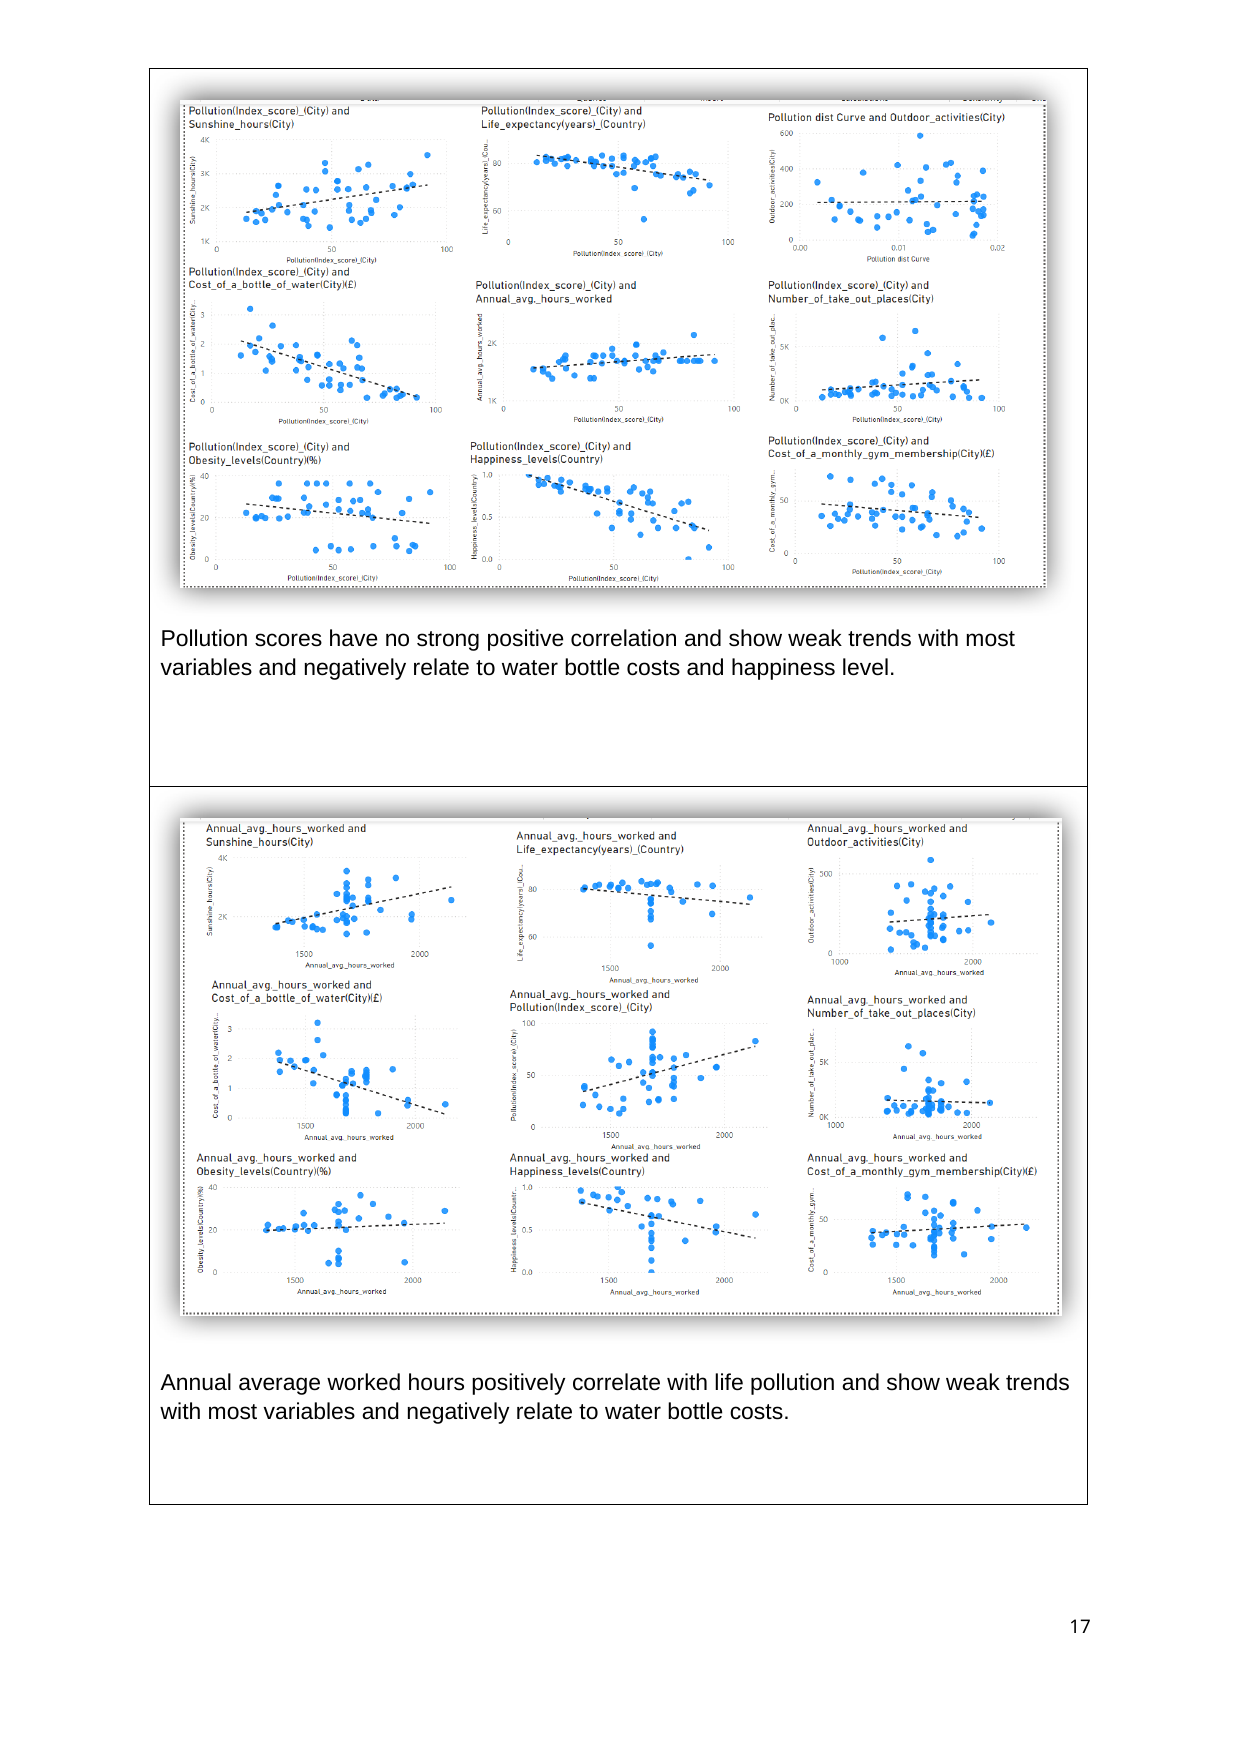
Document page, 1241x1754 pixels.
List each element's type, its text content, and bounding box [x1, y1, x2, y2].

table_cell Pollution scores have no strong positive correlation and show weak trends with most variables and negatively relate to water bottle costs and happiness level. [150, 69, 1087, 786]
picture [180, 818, 1062, 1316]
picture [180, 100, 1047, 588]
table_cell Annual average worked hours positively correlate with life pollution and show weak trends with most variables and negatively relate to water bottle costs. [150, 787, 1087, 1504]
